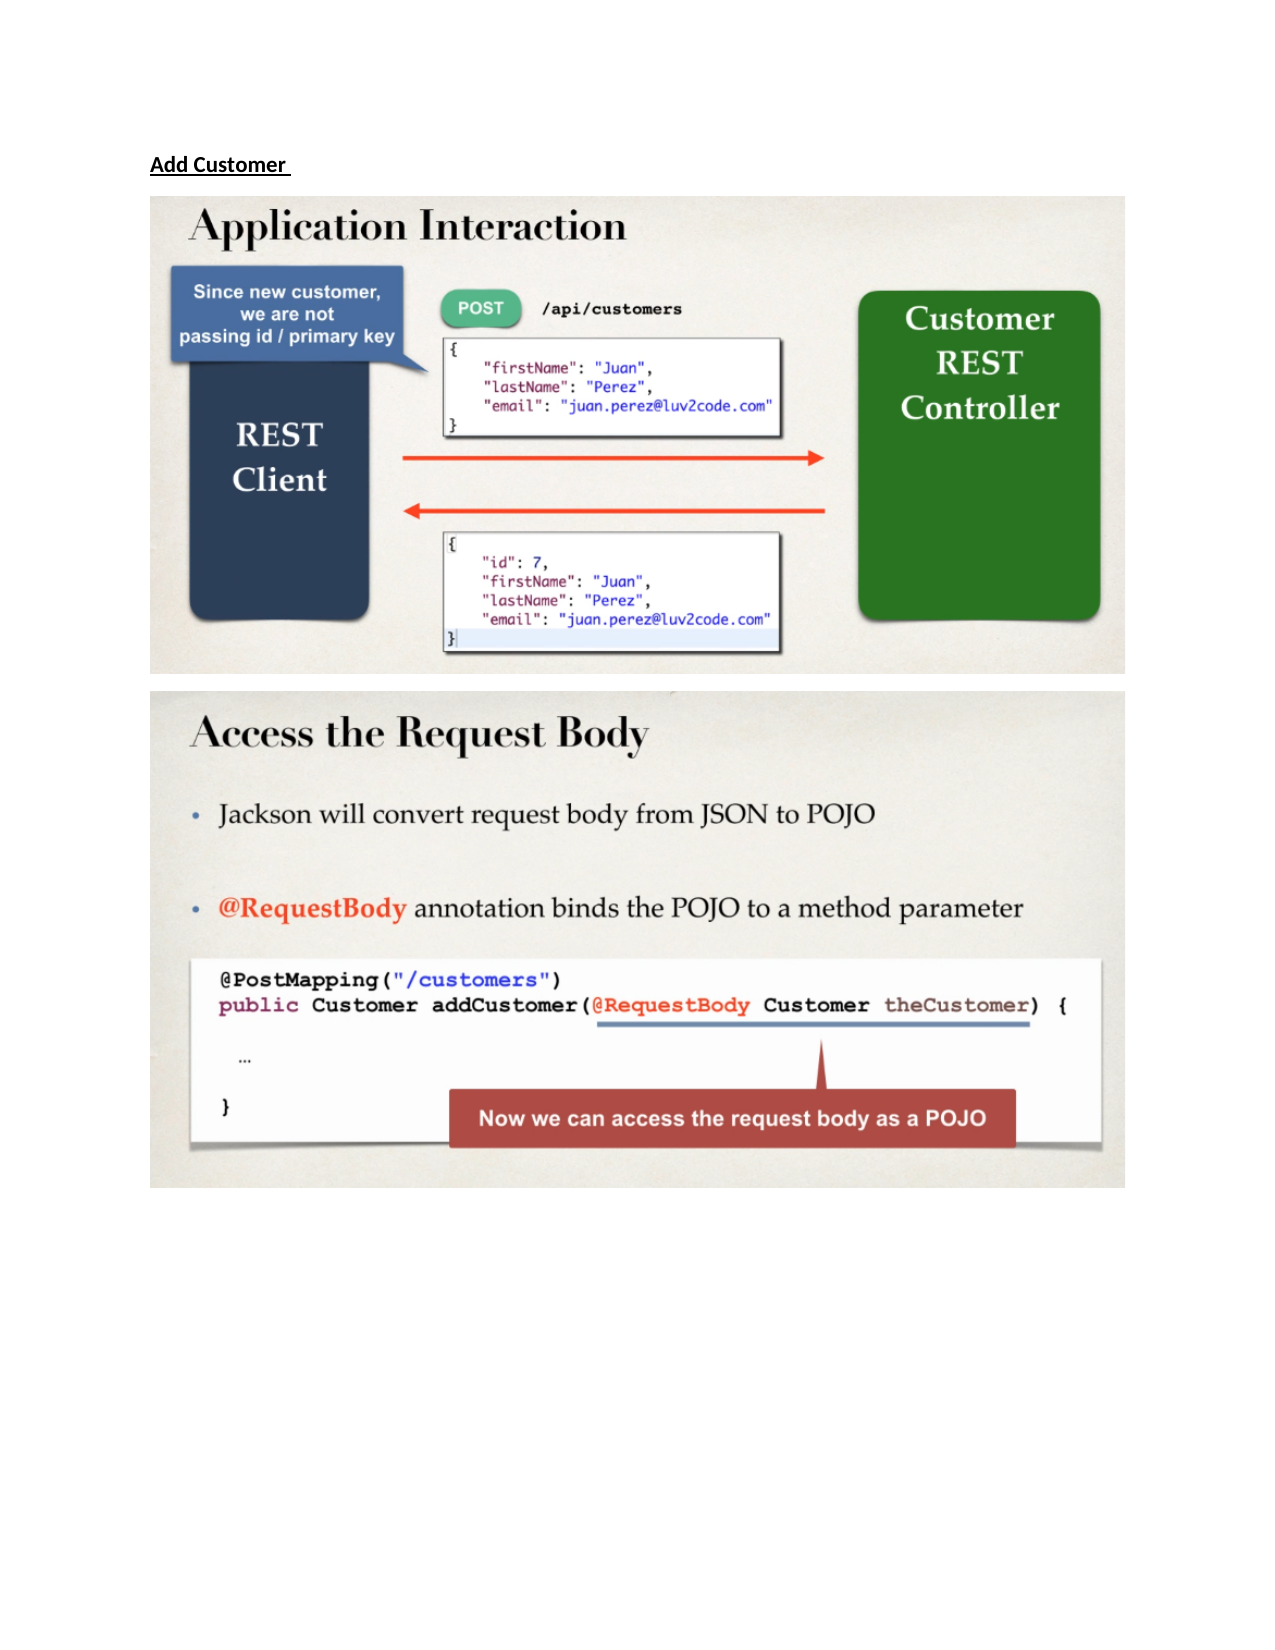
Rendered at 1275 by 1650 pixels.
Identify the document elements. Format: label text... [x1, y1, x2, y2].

picture [150, 196, 1125, 674]
text Add Customer [150, 150, 1125, 178]
picture [150, 691, 1125, 1188]
